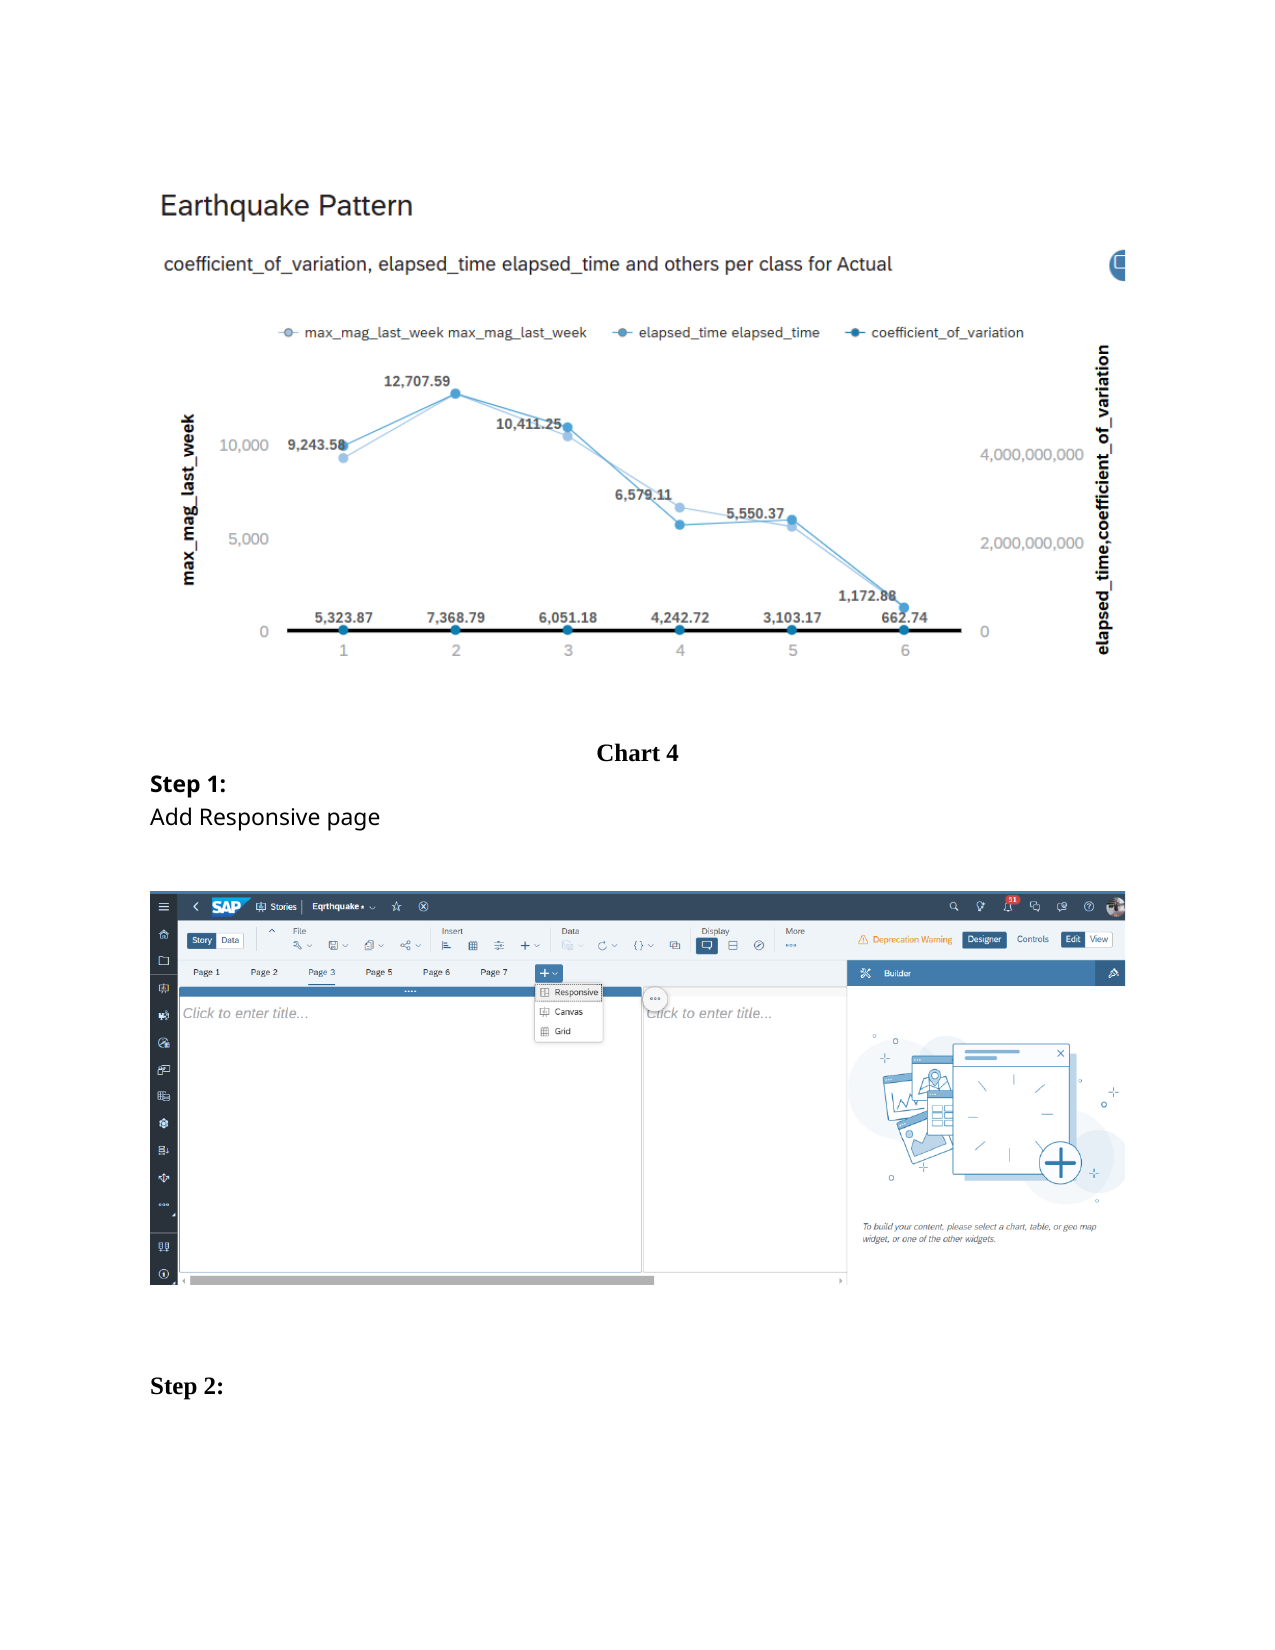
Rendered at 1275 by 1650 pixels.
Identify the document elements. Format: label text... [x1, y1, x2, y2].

text Chart 4 [150, 738, 1125, 767]
picture [150, 178, 1125, 681]
text Step 1: [150, 768, 1125, 799]
picture [150, 891, 1125, 1285]
text Step 2: [150, 1371, 1125, 1400]
text Add Responsive page [150, 801, 1125, 832]
